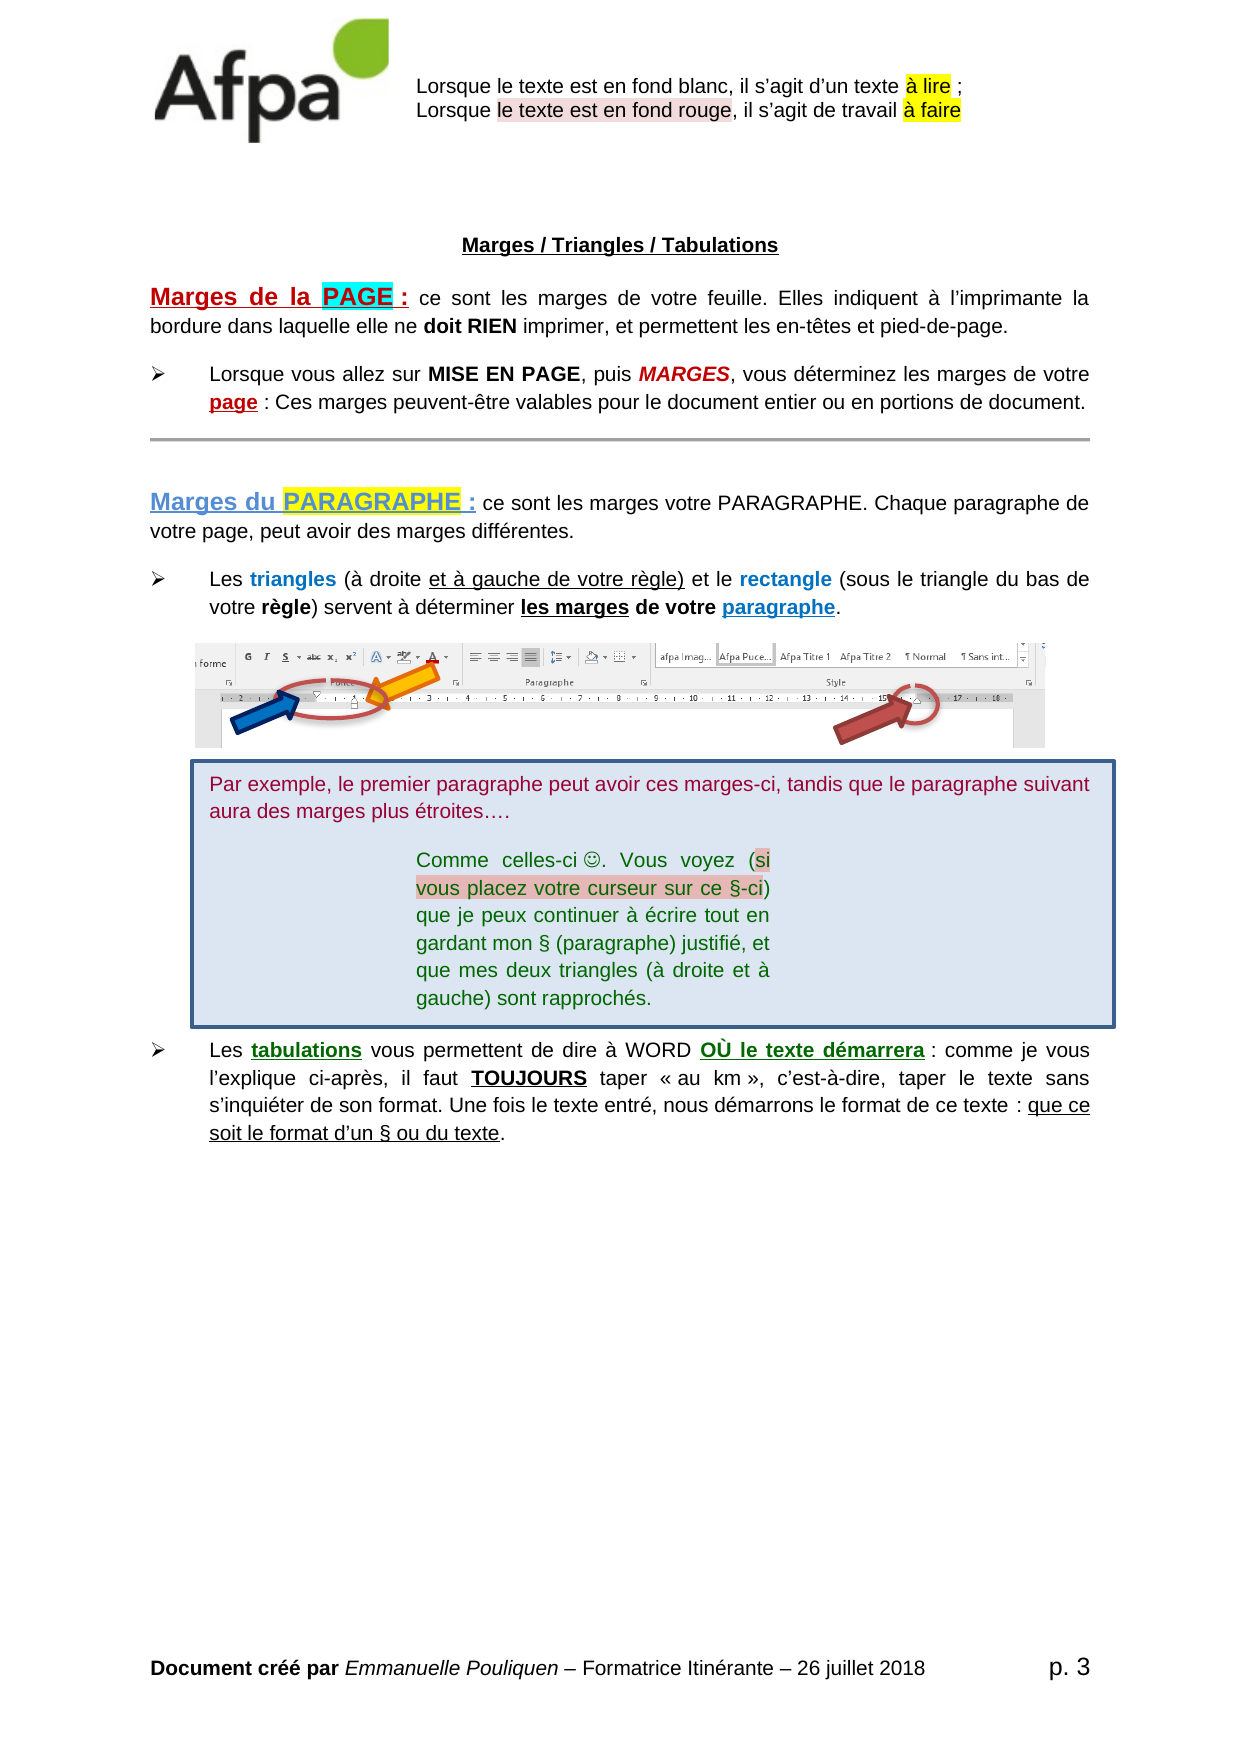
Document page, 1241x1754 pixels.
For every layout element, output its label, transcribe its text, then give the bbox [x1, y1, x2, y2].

list Comme celles-ci . Vous voyez (si vous placez votre curseur sur ce §-ci) que je peux continuer à écrire tout en gardant mon § (paragraphe) justifié, et que mes deux triangles (à droite et à gauche) sont rapprochés. [416, 848, 770, 1009]
text Les triangles (à droite et à gauche de votre règle) et le rectangle (sous le triangle du bas de votre règle) servent à déterminer les marges de votre paragraphe. [150, 567, 1090, 619]
list Marges / Triangles / Tabulations [150, 233, 1090, 257]
picture [195, 643, 1046, 748]
list Marges du PARAGRAPHE : ce sont les marges votre PARAGRAPHE. Chaque paragraphe de votre page, peut avoir des marges différentes. [150, 487, 1090, 543]
list Marges de la PAGE : ce sont les marges de votre feuille. Elles indiquent à l’imprimante la bordure dans laquelle elle ne doit RIEN imprimer, et permettent les en-têtes et pied-de-page. [150, 282, 1090, 338]
text Les tabulations vous permettent de dire à WORD OÙ le texte démarrera : comme je vous l’explique ci-après, il faut TOUJOURS taper « au km », c’est-à-dire, taper le texte sans s’inquiéter de son format. Une fois le texte entré, nous démarrons le format de ce texte : que ce soit le format d’un § ou du texte. [150, 1038, 1090, 1144]
list Par exemple, le premier paragraphe peut avoir ces marges-ci, tandis que le paragraphe suivant aura des marges plus étroites…. [209, 772, 1090, 823]
text Lorsque vous allez sur MISE EN PAGE, puis MARGES, vous déterminez les marges de votre page : Ces marges peuvent-être valables pour le document entier ou en portions de document. [150, 362, 1090, 414]
picture [151, 18, 388, 140]
